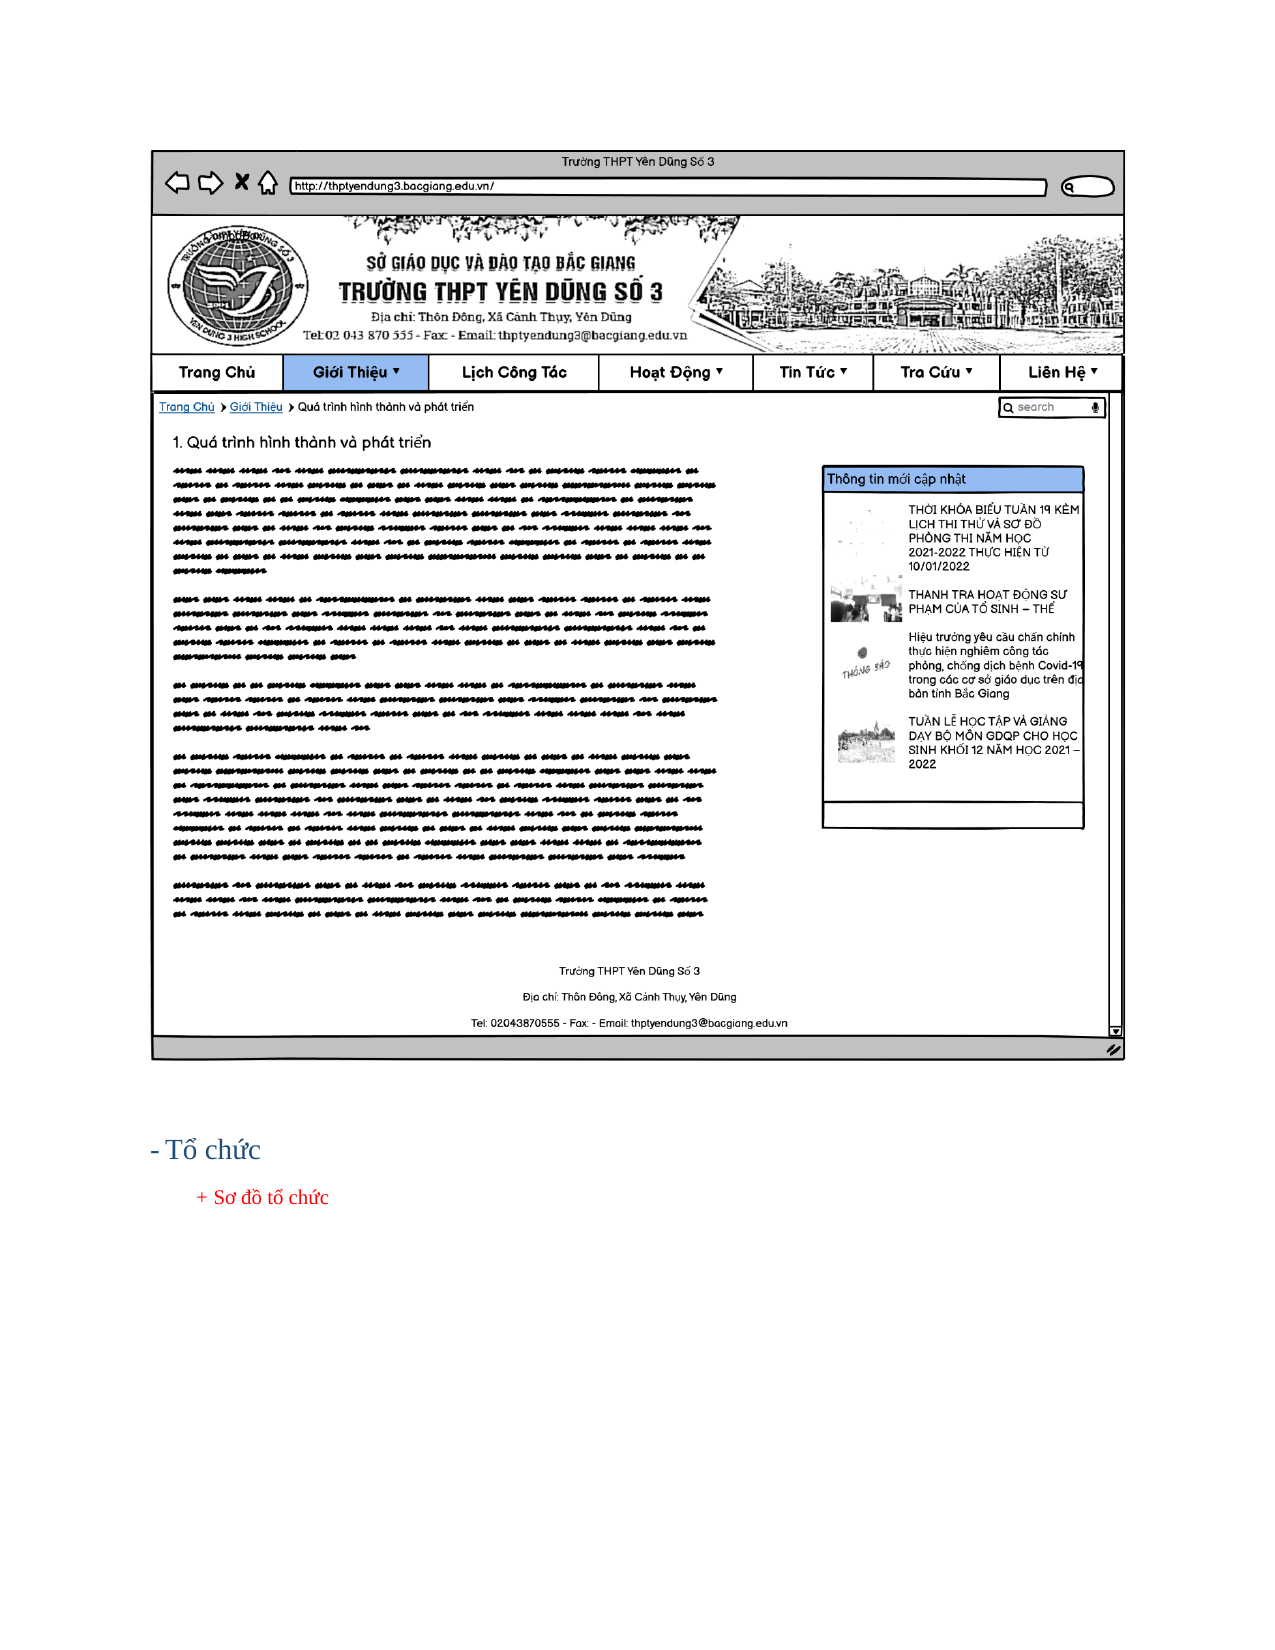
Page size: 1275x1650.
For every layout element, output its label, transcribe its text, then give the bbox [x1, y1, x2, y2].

text + Sơ đồ tổ chức [150, 1185, 1125, 1209]
picture [150, 150, 1125, 1069]
text - Tổ chức [150, 1132, 1125, 1166]
